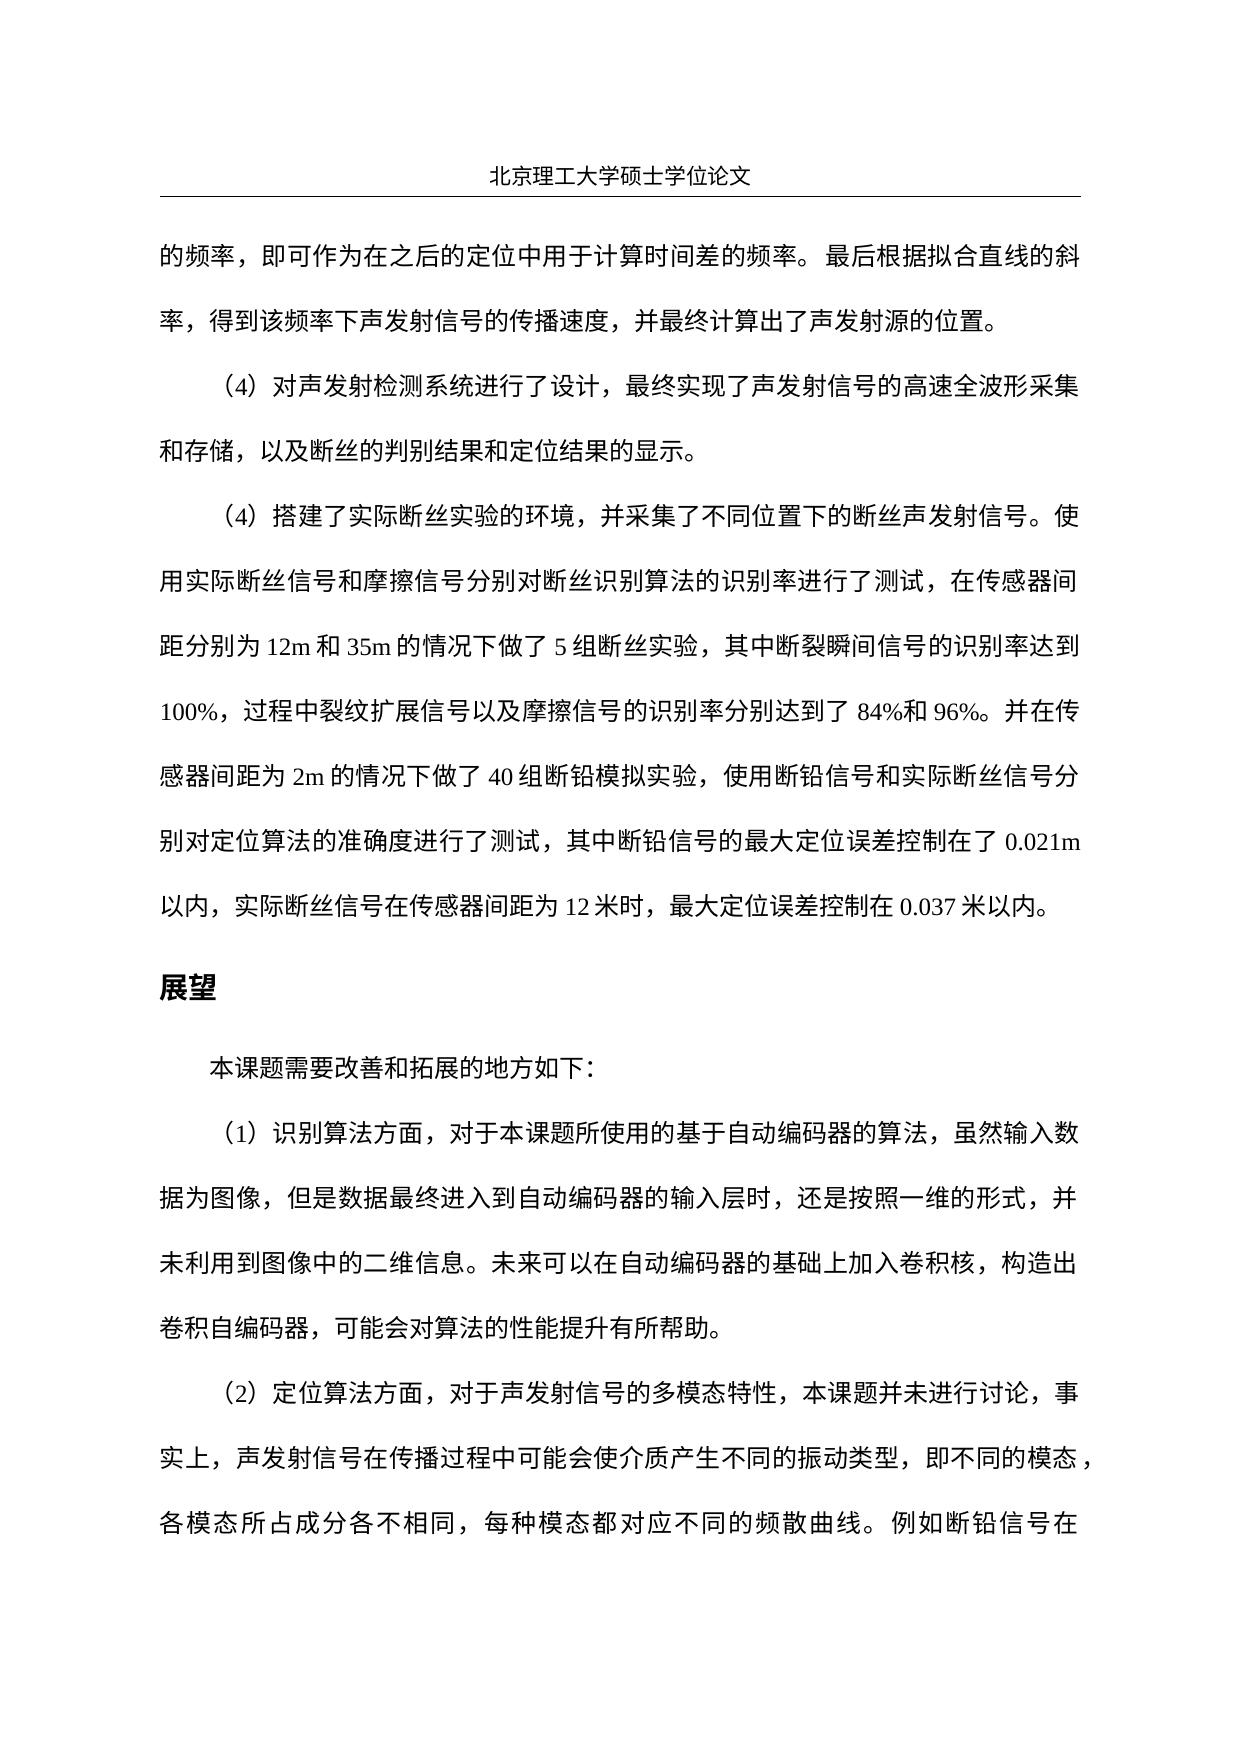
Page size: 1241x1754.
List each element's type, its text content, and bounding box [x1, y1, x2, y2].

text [159, 222, 1081, 352]
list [159, 1359, 1081, 1554]
text （4）对声发射检测系统进行了设计，最终实现了声发射信号的高速全波形采集和存储，以及断丝的判别结果和定位结果的显示。 [159, 352, 1081, 482]
text 本课题需要改善和拓展的地方如下： [159, 1034, 1081, 1099]
list （1）识别算法方面，对于本课题所使用的基于自动编码器的算法，虽然输入数据为图像，但是数据最终进入到自动编码器的输入层时，还是按照一维的形式，并未利用到图像中的二维信息。未来可以在自动编码器的基础上加入卷积核，构造出卷积自编码器，可能会对算法的性能提升有所帮助。 [159, 1099, 1081, 1359]
text （4）搭建了实际断丝实验的环境，并采集了不同位置下的断丝声发射信号。使用实际断丝信号和摩擦信号分别对断丝识别算法的识别率进行了测试，在传感器间距分别为12m和35m的情况下做了5组断丝实验，其中断裂瞬间信号的识别率达到100%，过程中裂纹扩展信号以及摩擦信号的识别率分别达到了84%和96%。并在传感器间距为2m的情况下做了40组断铅模拟实验，使用断铅信号和实际断丝信号分别对定位算法的准确度进行了测试，其中断铅信号的最大定位误差控制在了0.021m以内，实际断丝信号在传感器间距为12米时，最大定位误差控制在0.037米以内。 [159, 482, 1081, 937]
text 展望 [159, 953, 1081, 1018]
